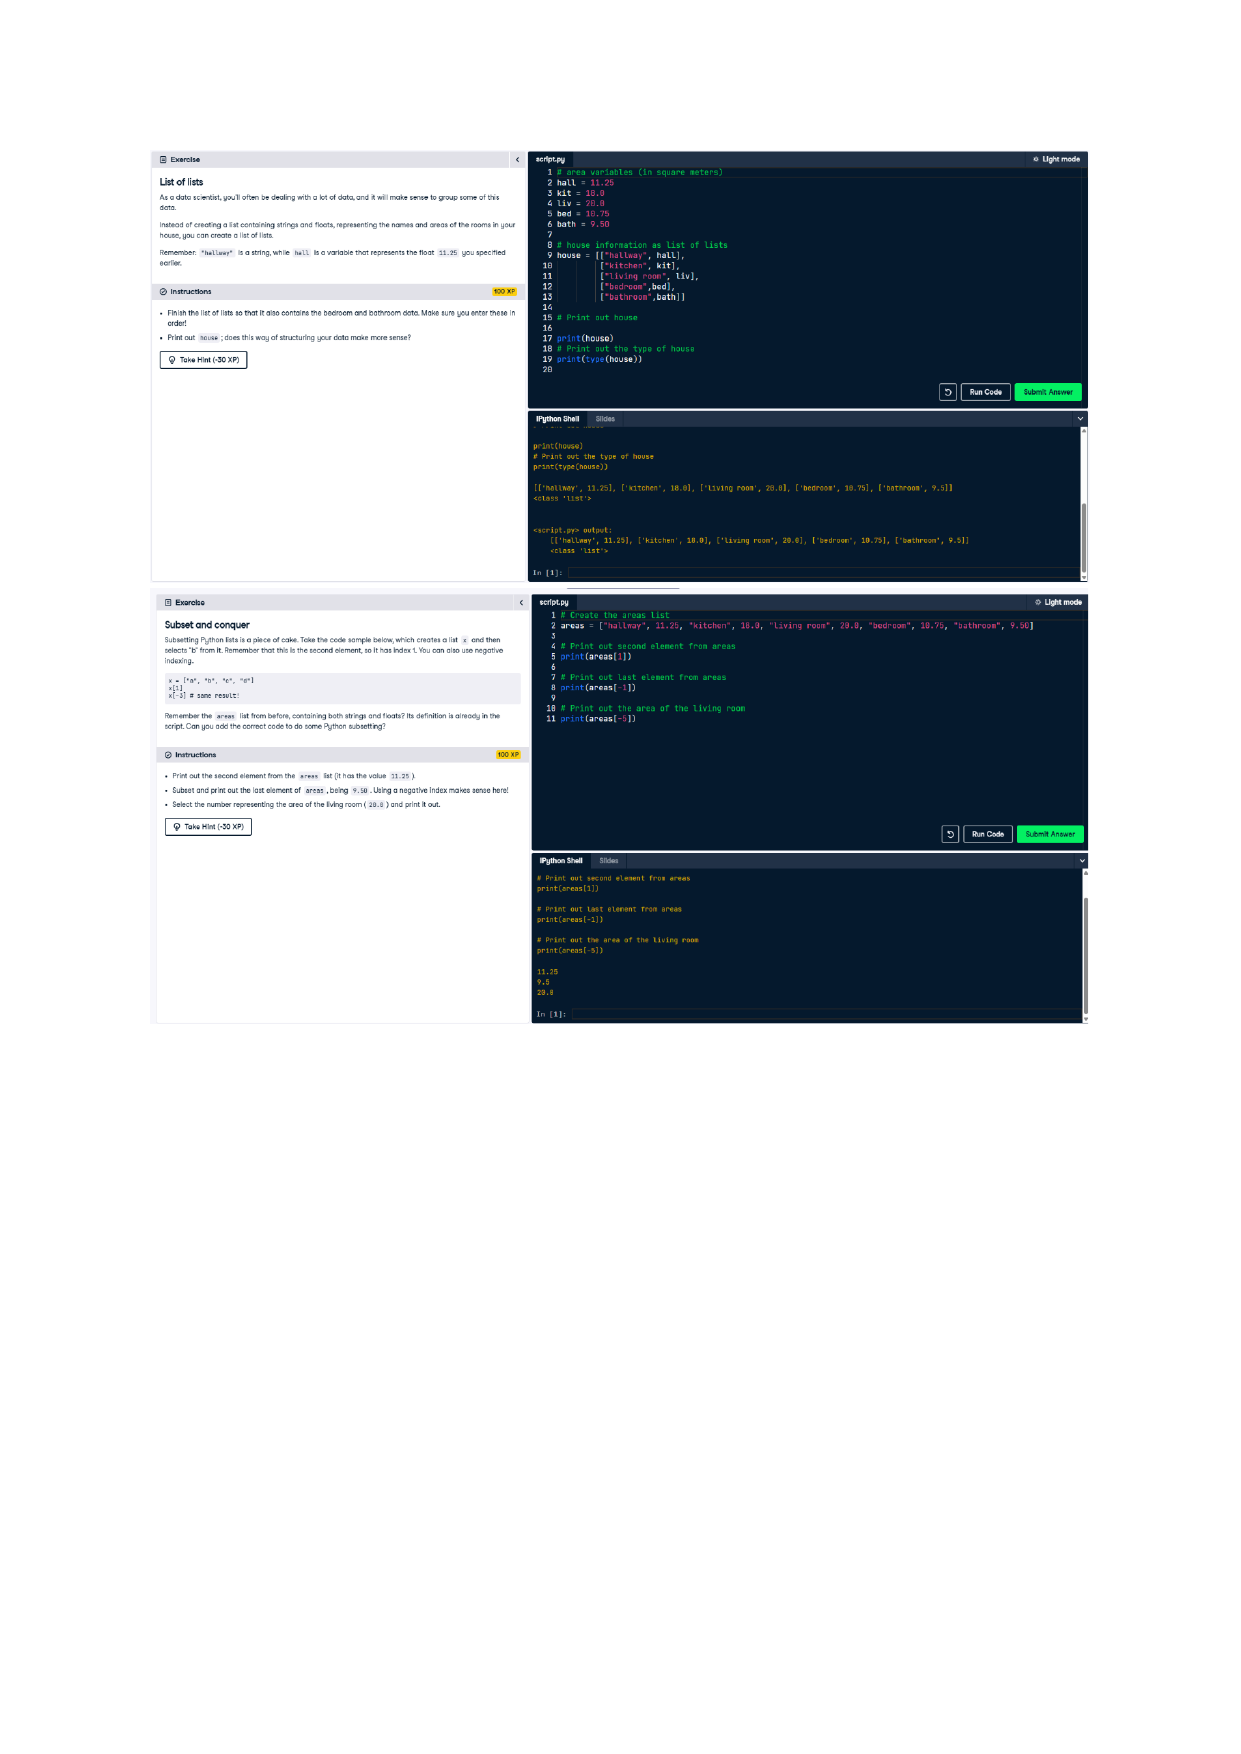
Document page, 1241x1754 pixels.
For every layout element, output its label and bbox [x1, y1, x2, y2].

picture [150, 150, 1090, 583]
picture [150, 588, 1089, 1024]
